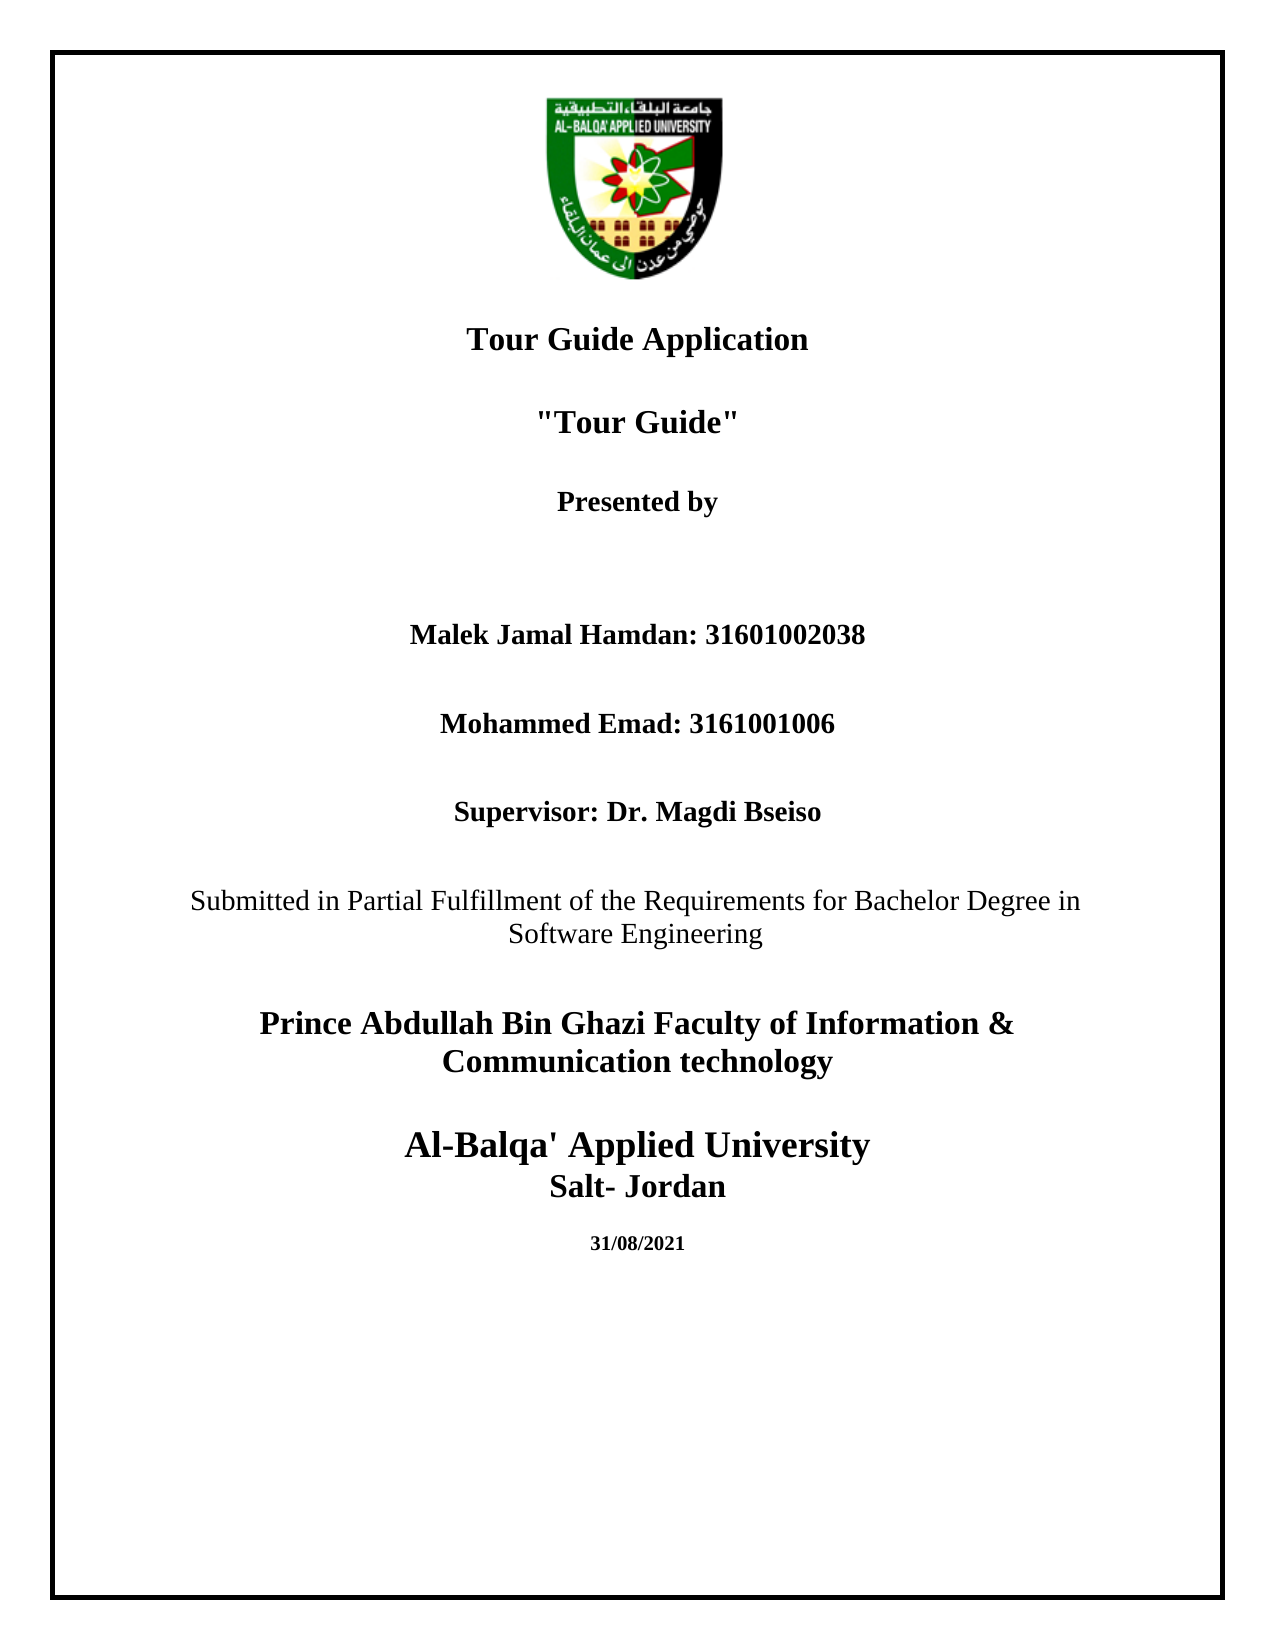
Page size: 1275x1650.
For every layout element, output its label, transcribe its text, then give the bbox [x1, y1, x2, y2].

text Prince Abdullah Bin Ghazi Faculty of Information & Communication technology [150, 1003, 1125, 1079]
text Al-Balqa' Applied University [150, 1079, 1125, 1166]
text Malek Jamal Hamdan: 31601002038 [150, 617, 1125, 651]
text Salt- Jordan [150, 1166, 1125, 1204]
text Supervisor: Dr. Magdi Bseiso [150, 794, 1125, 828]
text Submitted in Partial Fulfillment of the Requirements for Bachelor Degree in Software Engineering [150, 883, 1121, 950]
text Presented by [150, 484, 1125, 518]
text Mohammed Emad: 3161001006 [150, 706, 1125, 739]
picture [541, 83, 734, 286]
text "Tour Guide" [150, 402, 1125, 440]
text 31/08/2021 [150, 1231, 1125, 1255]
text Tour Guide Application [150, 319, 1125, 358]
